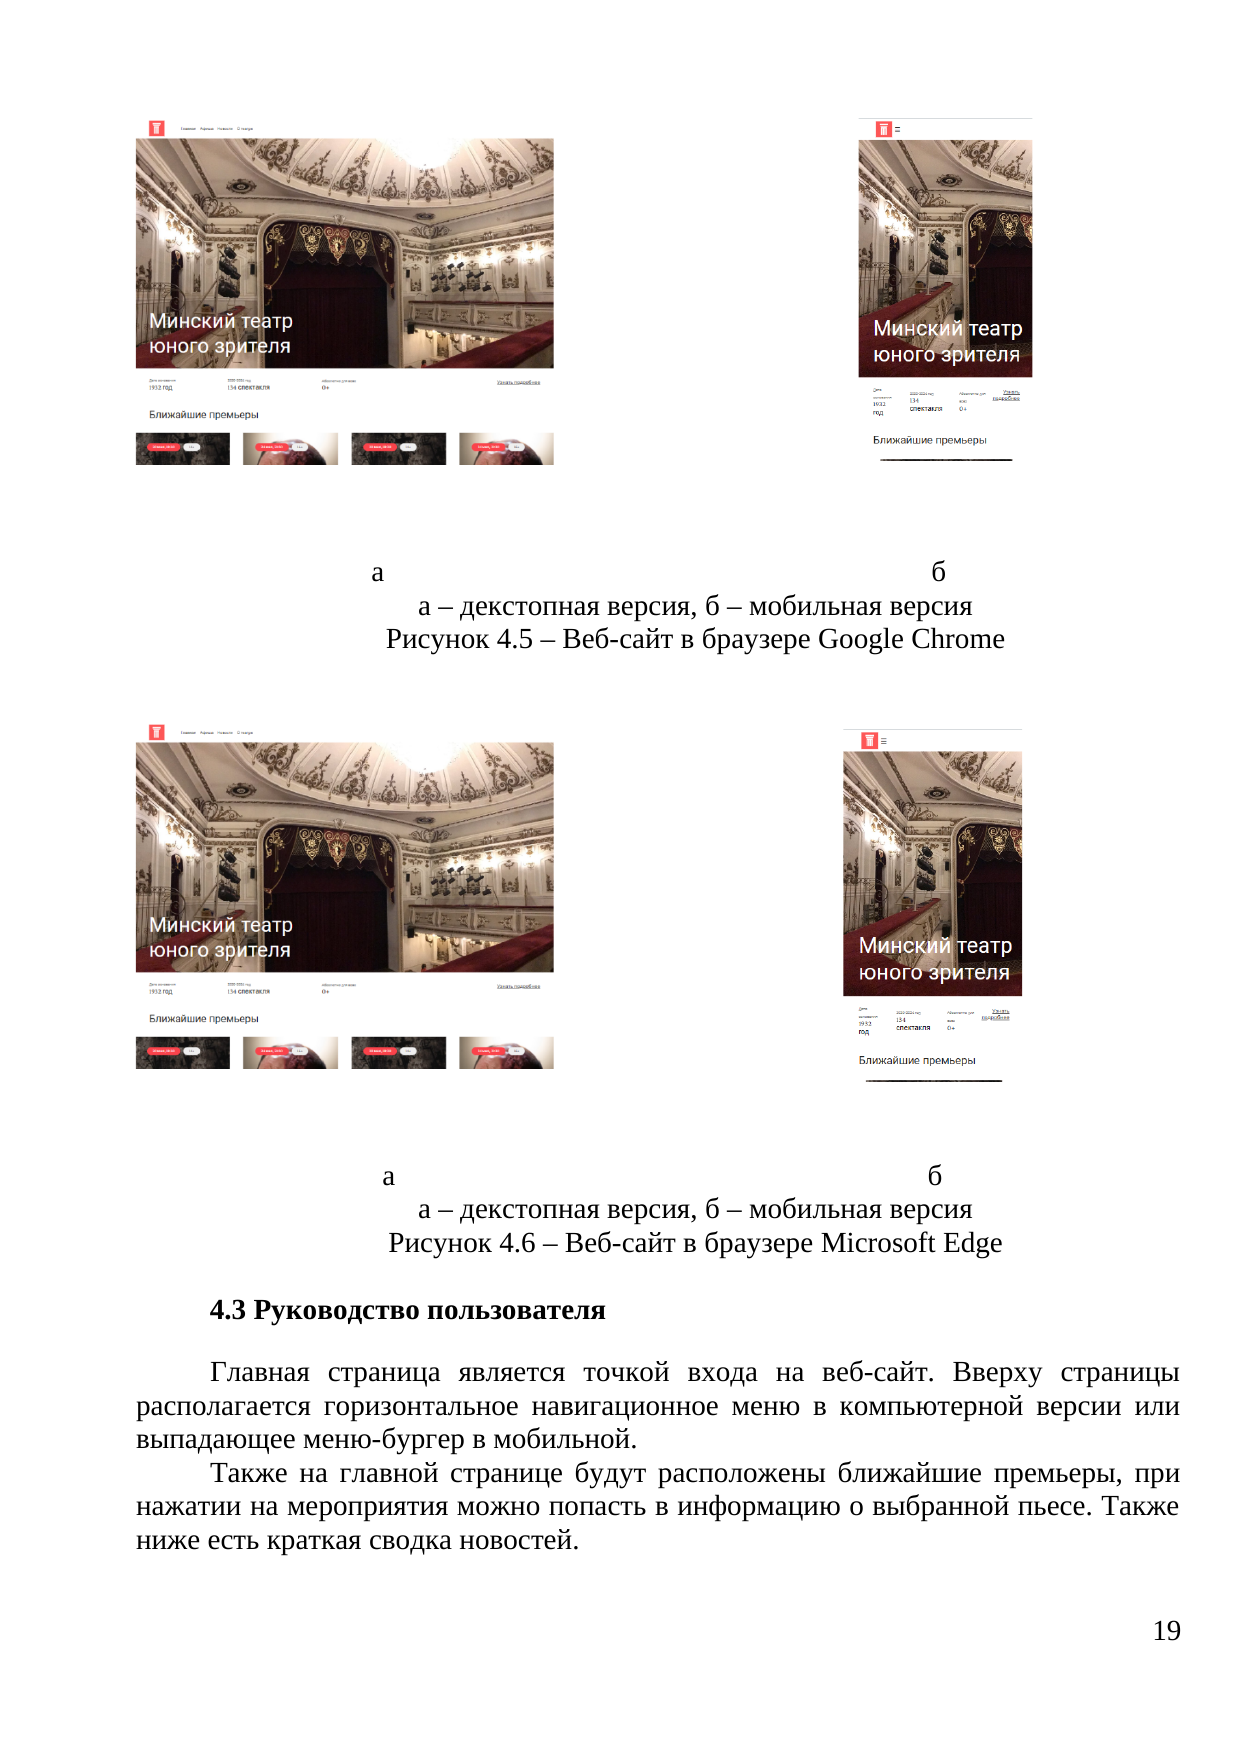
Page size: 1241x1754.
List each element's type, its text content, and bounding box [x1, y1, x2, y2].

picture [843, 729, 1023, 1082]
picture [135, 118, 554, 465]
text а б [136, 1158, 1181, 1191]
text а б [136, 554, 1181, 588]
text Рисунок 4.5 – Веб-сайт в браузере Google Chrome [136, 621, 1181, 655]
text Рисунок 4.6 – Веб-сайт в браузере Microsoft Edge [136, 1225, 1181, 1258]
text Также на главной странице будут расположены ближайшие премьеры, при нажатии на мероприятия можно попасть в информацию о выбранной пьесе. Также ниже есть краткая сводка новостей. [136, 1455, 1181, 1556]
picture [135, 722, 554, 1069]
text Главная страница является точкой входа на веб-сайт. Вверху страницы располагается горизонтальное навигационное меню в компьютерной версии или выпадающее меню-бургер в мобильной. [136, 1354, 1181, 1455]
text а – декстопная версия, б – мобильная версия [136, 588, 1181, 621]
text а – декстопная версия, б – мобильная версия [136, 1191, 1181, 1225]
text 4.3 Руководство пользователя [136, 1292, 1181, 1326]
picture [858, 118, 1033, 461]
